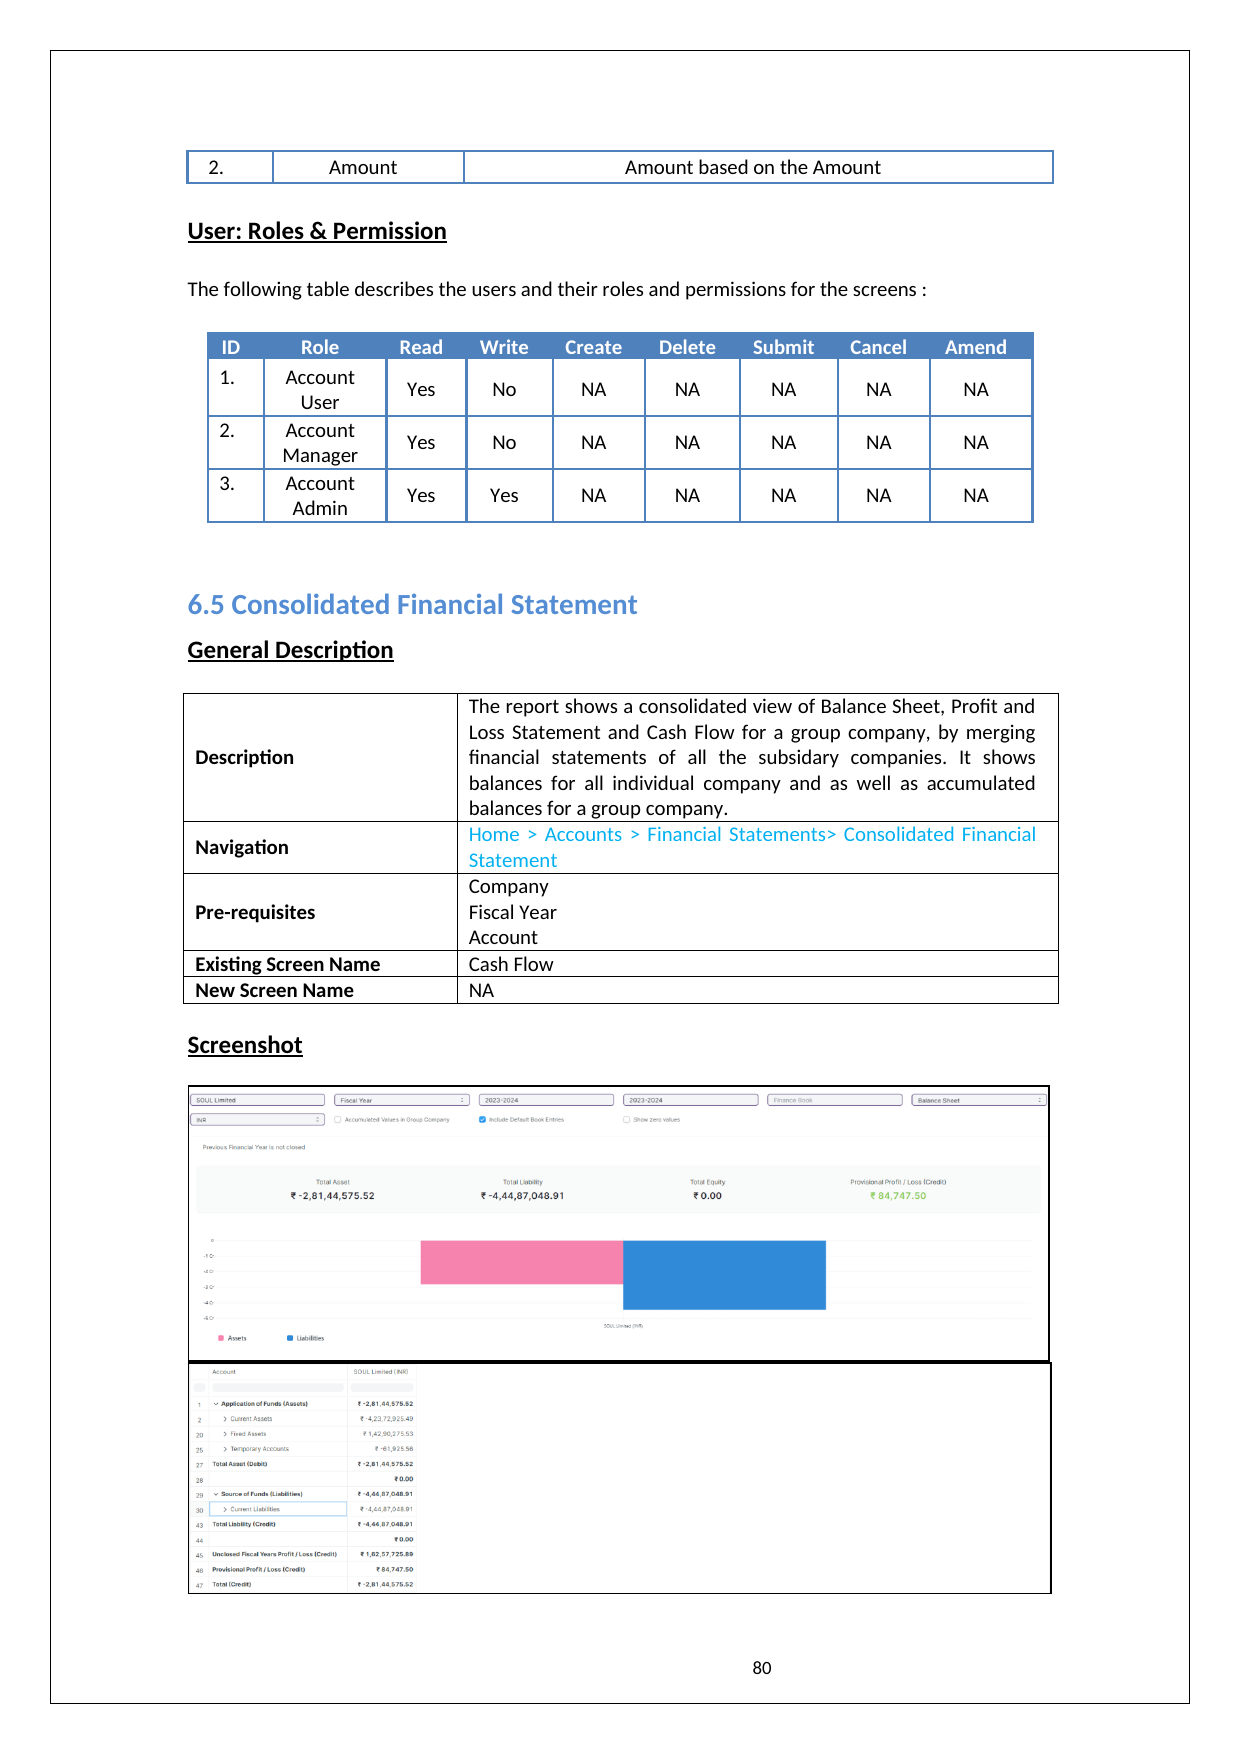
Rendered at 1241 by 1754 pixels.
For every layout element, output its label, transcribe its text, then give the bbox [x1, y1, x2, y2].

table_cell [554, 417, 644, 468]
list User: Roles & Permission [187, 215, 1053, 245]
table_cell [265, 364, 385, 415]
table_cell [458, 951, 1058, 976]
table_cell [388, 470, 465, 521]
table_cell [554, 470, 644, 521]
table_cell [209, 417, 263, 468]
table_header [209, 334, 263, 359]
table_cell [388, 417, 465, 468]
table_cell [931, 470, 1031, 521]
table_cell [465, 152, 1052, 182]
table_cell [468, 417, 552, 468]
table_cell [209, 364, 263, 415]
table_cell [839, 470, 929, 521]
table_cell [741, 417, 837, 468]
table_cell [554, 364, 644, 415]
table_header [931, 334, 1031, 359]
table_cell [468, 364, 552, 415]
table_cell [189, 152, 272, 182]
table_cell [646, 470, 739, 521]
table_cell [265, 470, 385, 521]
subtitle Consolidated Financial Statement [187, 586, 1053, 622]
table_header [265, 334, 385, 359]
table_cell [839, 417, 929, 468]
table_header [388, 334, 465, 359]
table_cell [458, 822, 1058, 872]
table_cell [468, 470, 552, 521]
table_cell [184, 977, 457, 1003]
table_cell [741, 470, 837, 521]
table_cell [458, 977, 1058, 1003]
text The following table describes the users and their roles and permissions for the screens : [187, 276, 1042, 301]
list Screenshot [187, 1029, 1053, 1059]
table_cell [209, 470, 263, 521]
picture [189, 1364, 1050, 1593]
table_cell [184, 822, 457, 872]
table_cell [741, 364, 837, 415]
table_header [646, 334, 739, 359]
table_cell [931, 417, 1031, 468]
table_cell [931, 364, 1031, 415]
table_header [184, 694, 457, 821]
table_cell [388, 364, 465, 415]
picture [189, 1087, 1048, 1360]
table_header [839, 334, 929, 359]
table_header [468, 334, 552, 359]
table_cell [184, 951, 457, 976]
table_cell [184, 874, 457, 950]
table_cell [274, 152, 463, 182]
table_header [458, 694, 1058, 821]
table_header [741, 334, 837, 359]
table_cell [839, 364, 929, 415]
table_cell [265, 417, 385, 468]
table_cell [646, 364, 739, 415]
list General Description [187, 634, 1053, 665]
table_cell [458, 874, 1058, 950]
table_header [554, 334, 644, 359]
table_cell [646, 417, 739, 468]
